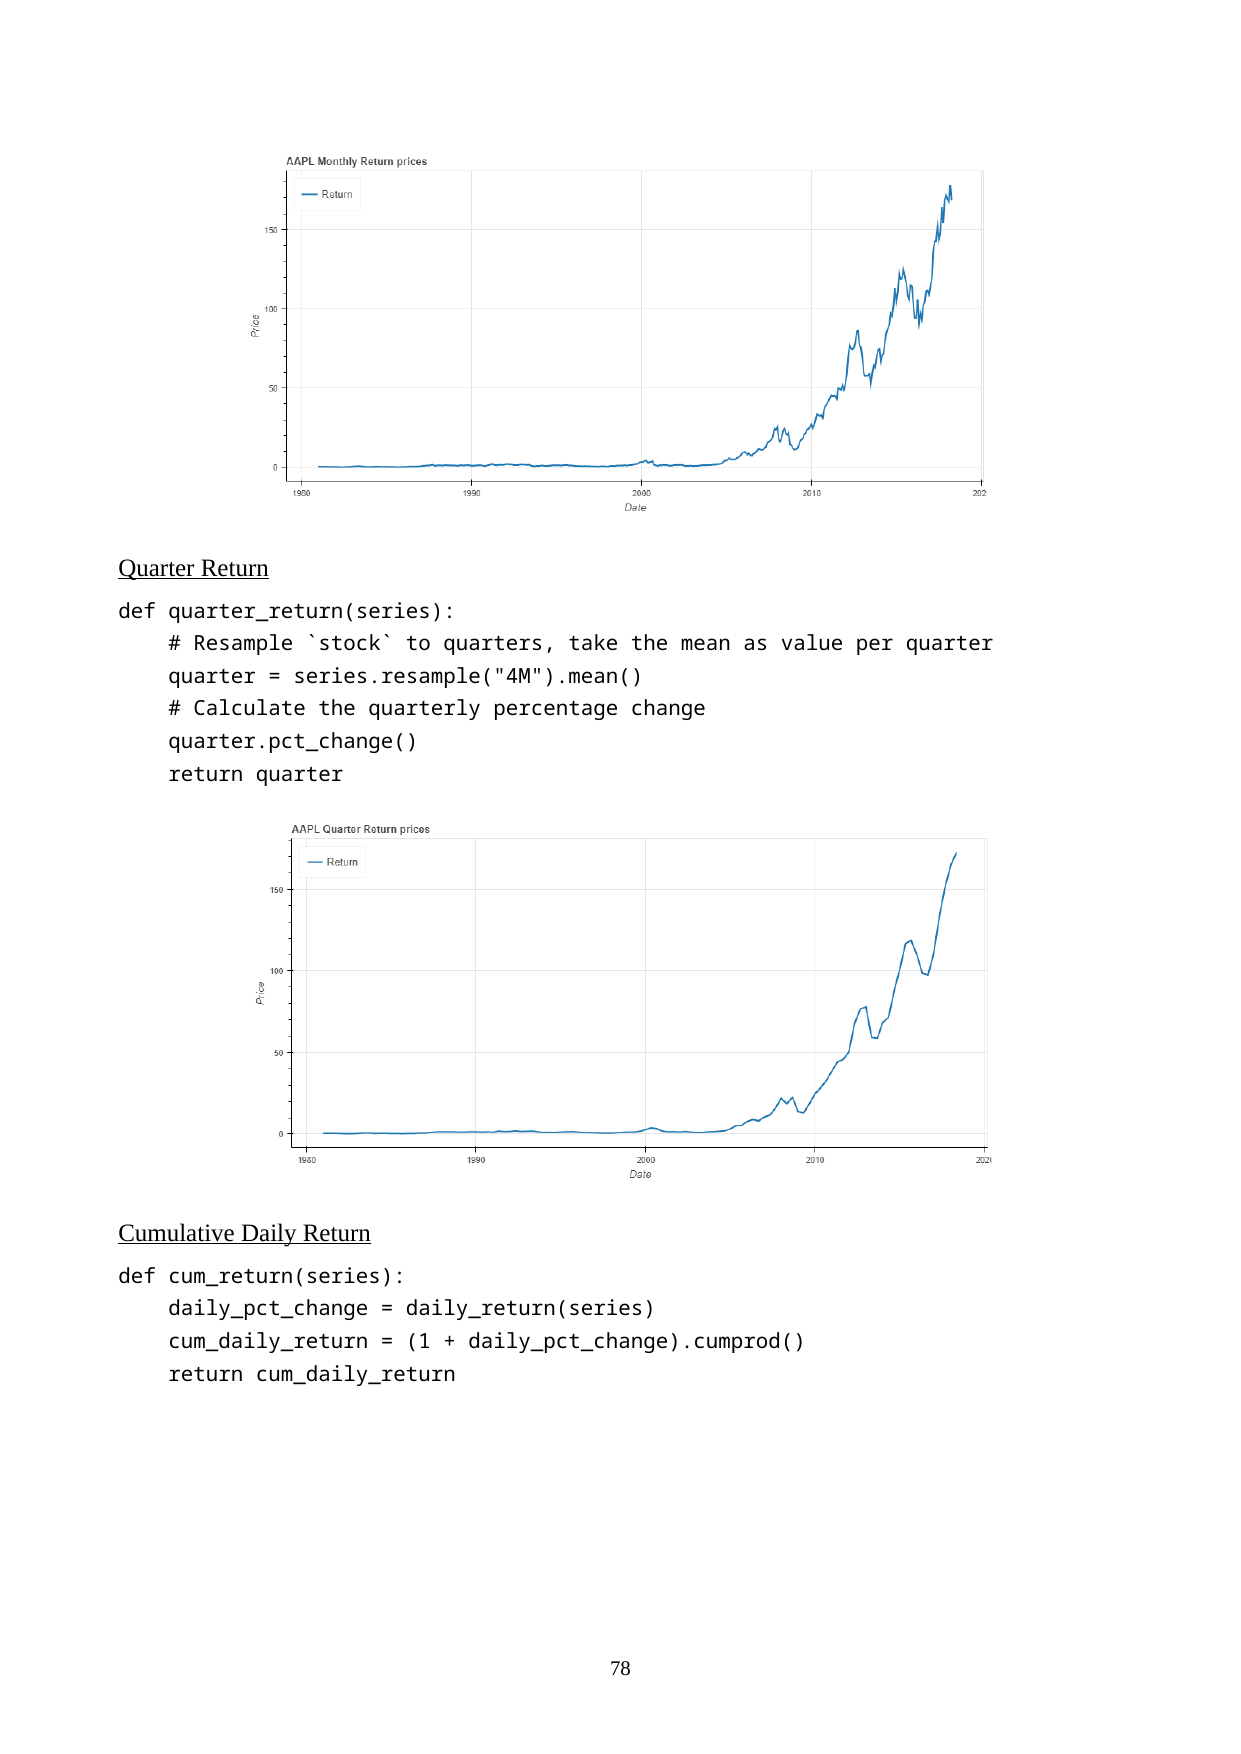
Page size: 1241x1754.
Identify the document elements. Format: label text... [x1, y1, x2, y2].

text quarter.pct_change() [118, 726, 1122, 754]
text def quarter_return(series): [118, 596, 1122, 624]
text def cum_return(series): [118, 1261, 1122, 1289]
text # Resample `stock` to quarters, take the mean as value per quarter [118, 628, 1122, 657]
text quarter = series.resample("4M").mean() [118, 661, 1122, 689]
picture [245, 816, 995, 1179]
subtitle Cumulative Daily Return [118, 1218, 1122, 1246]
text return cum_daily_return [118, 1359, 1122, 1387]
text cum_daily_return = (1 + daily_pct_change).cumprod() [118, 1326, 1122, 1354]
picture [245, 150, 995, 514]
subtitle Quarter Return [118, 553, 1122, 581]
text return quarter [118, 759, 1122, 787]
text # Calculate the quarterly percentage change [118, 693, 1122, 722]
text daily_pct_change = daily_return(series) [118, 1293, 1122, 1322]
